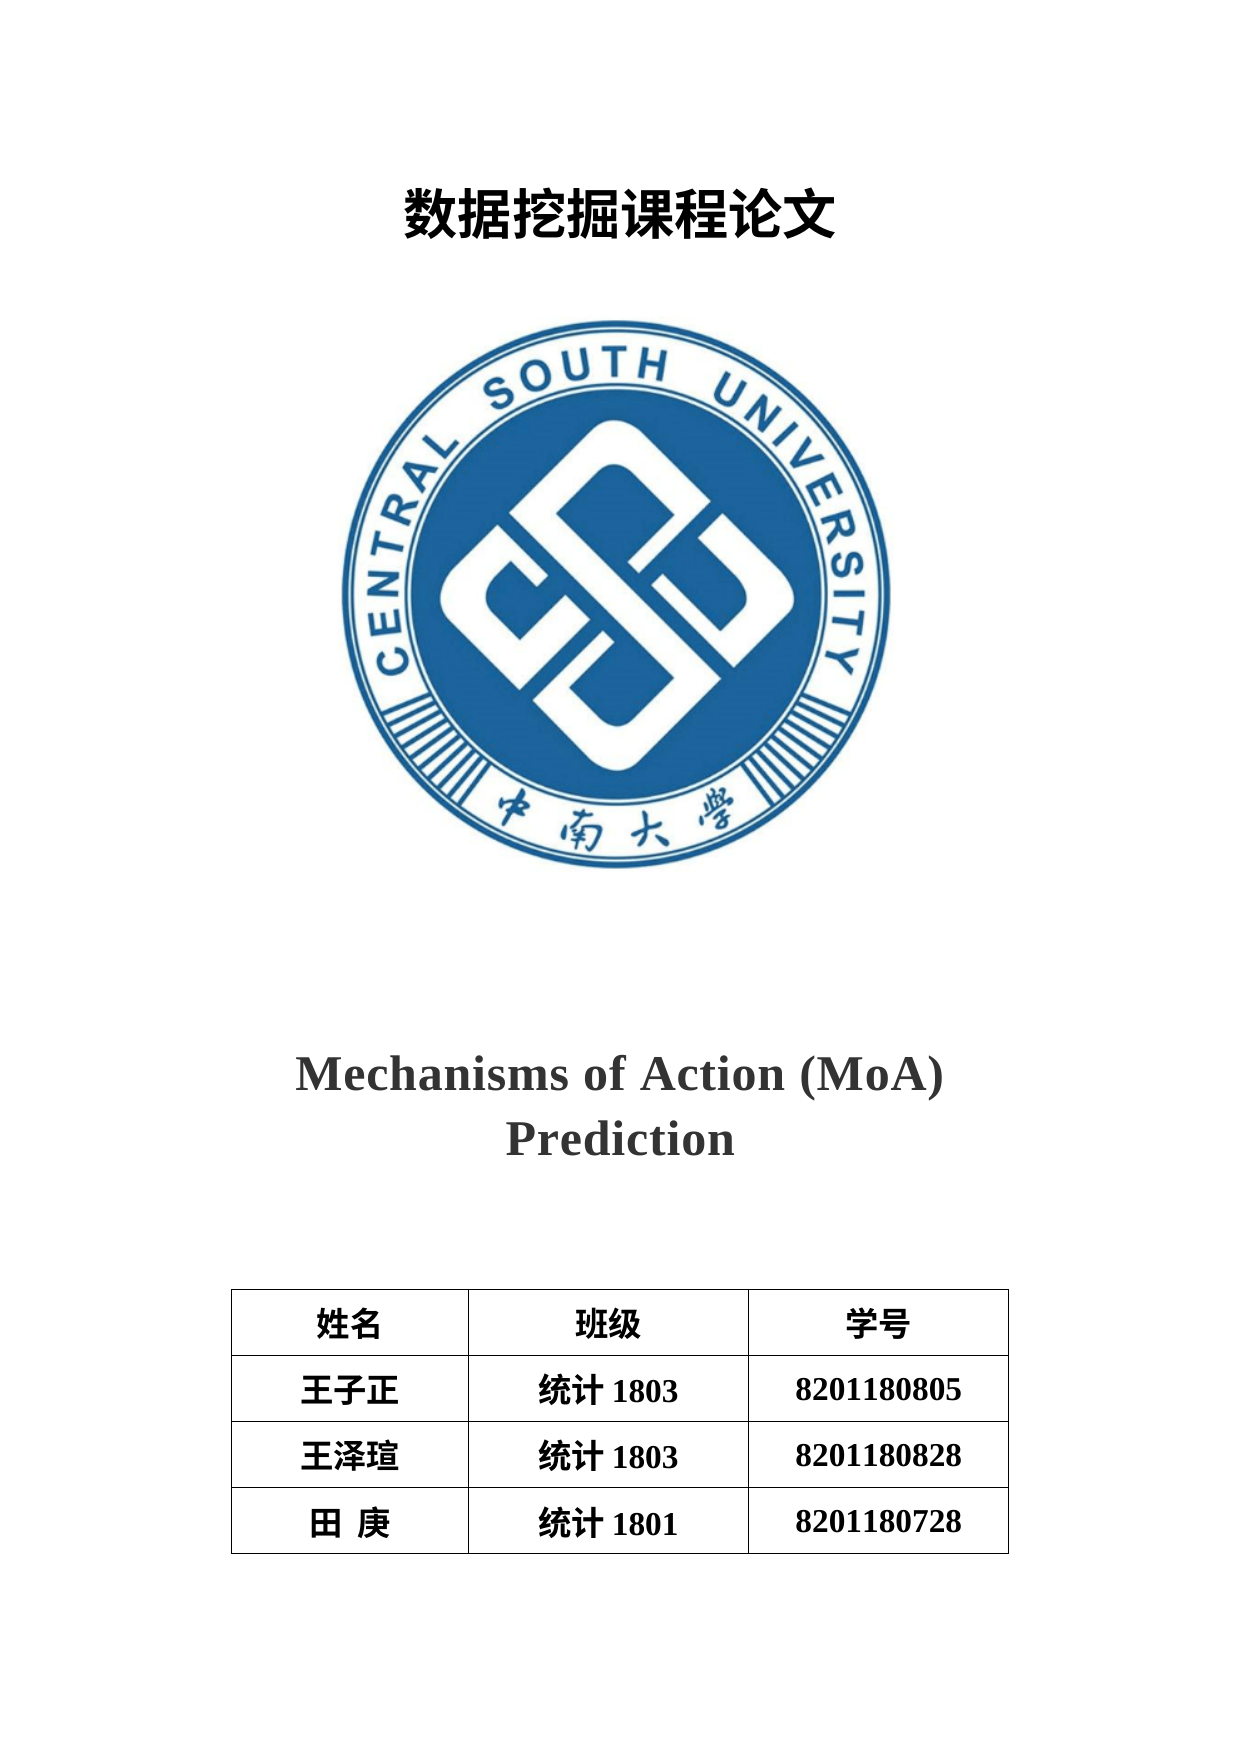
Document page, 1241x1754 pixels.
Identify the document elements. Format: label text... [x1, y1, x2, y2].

table_cell 统计1801 [469, 1488, 748, 1553]
table_cell 王泽瑄 [232, 1422, 468, 1487]
table_cell 田 庚 [232, 1488, 468, 1553]
table_cell 8201180805 [749, 1356, 1008, 1421]
table_cell 8201180828 [749, 1422, 1008, 1487]
picture [298, 259, 942, 895]
text Mechanisms of Action (MoA) Prediction [187, 1039, 1053, 1169]
table_cell 王子正 [232, 1356, 468, 1421]
table_header 学号 [749, 1290, 1008, 1355]
table_header 班级 [469, 1290, 748, 1355]
table_header 姓名 [232, 1290, 468, 1355]
table_cell 统计1803 [469, 1422, 748, 1487]
table_cell 统计1803 [469, 1356, 748, 1421]
text 数据挖掘课程论文 [187, 162, 1053, 259]
table_cell 8201180728 [749, 1488, 1008, 1553]
